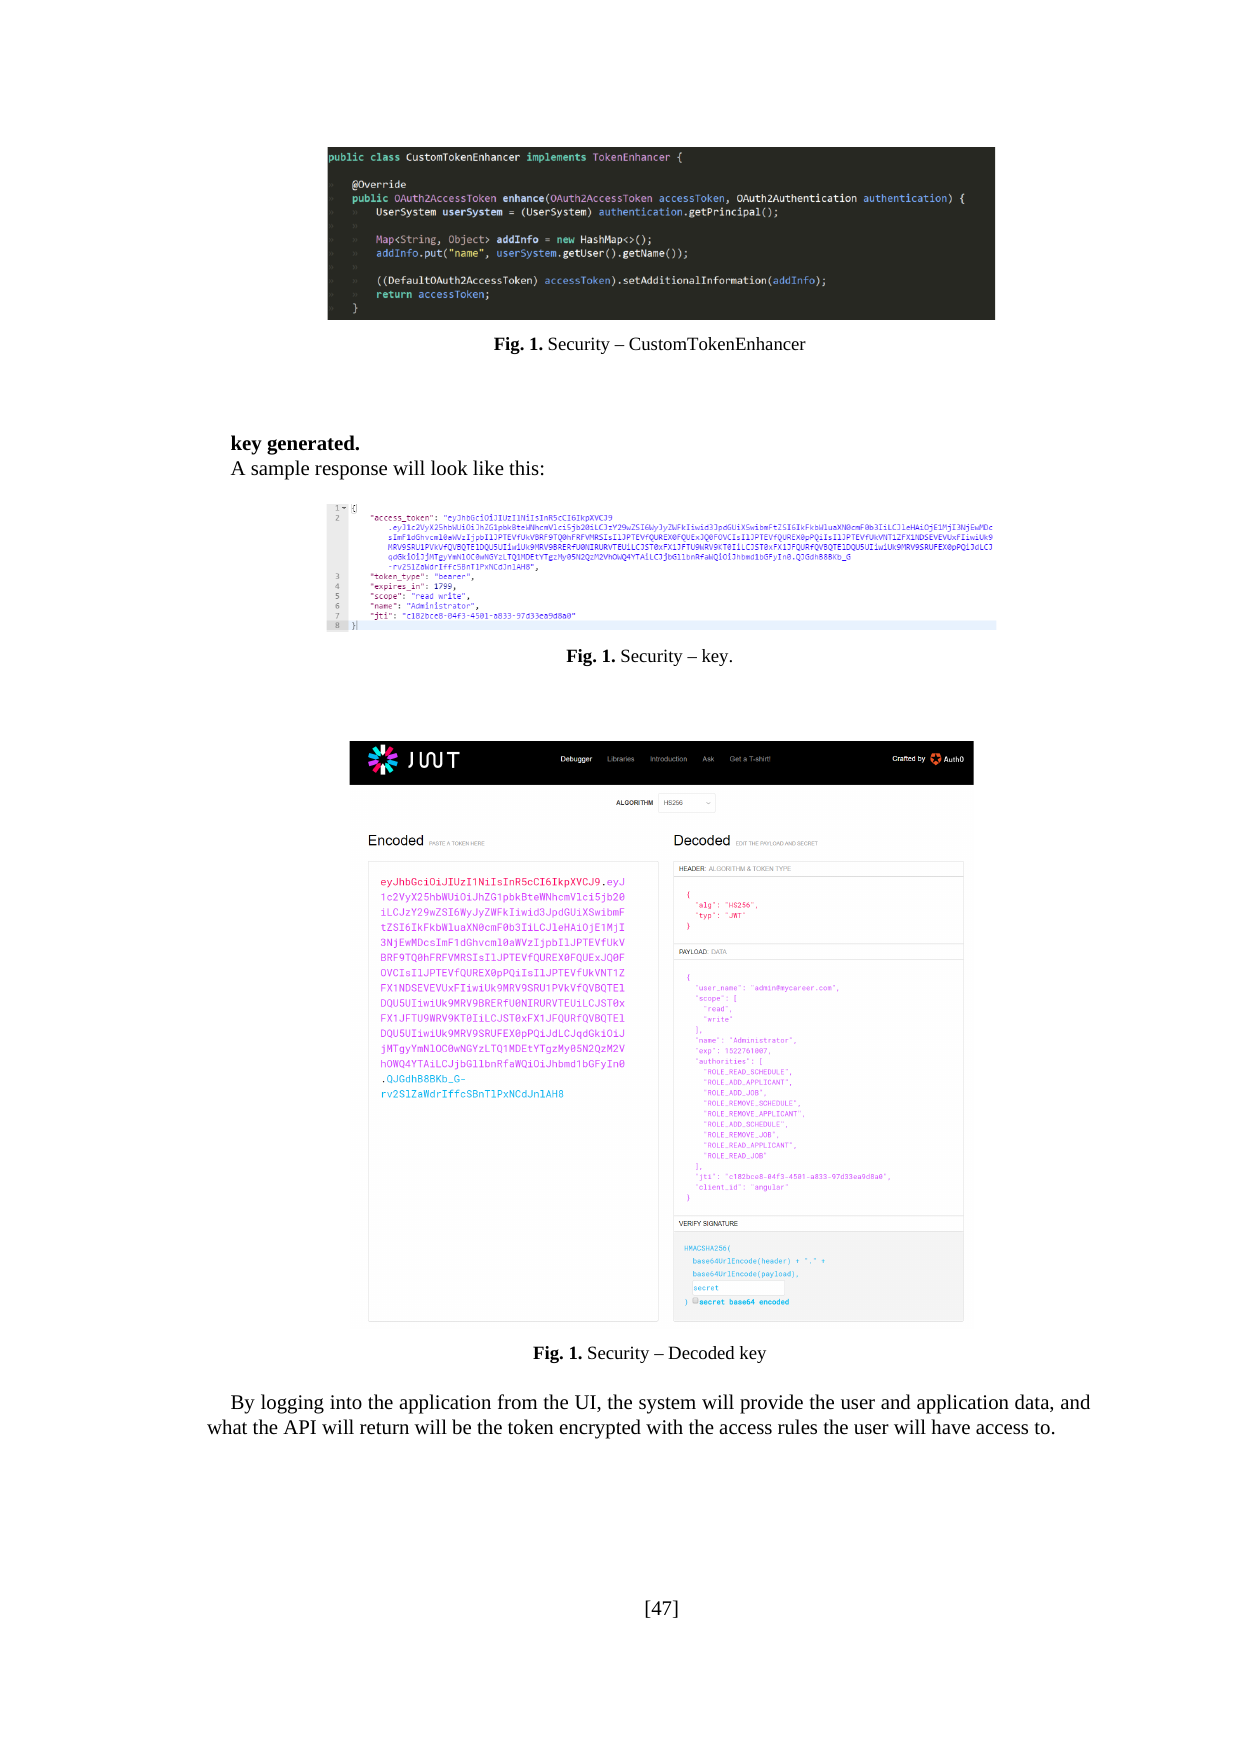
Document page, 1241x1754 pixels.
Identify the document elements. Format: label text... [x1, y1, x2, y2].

text Fig. 38. Security – CustomTokenEnhancer [207, 332, 1092, 354]
picture [326, 504, 997, 632]
text Fig. 40. Security – Decoded key [207, 1341, 1092, 1364]
picture [327, 147, 996, 320]
picture [349, 741, 974, 1329]
text key generated. [207, 429, 1092, 454]
text A sample response will look like this: [207, 454, 1092, 479]
text Fig. 39. Security – key. [207, 644, 1092, 667]
text By logging into the application from the UI, the system will provide the user and application data, and what the API will return will be the token encrypted with the access rules the user will have access to. [207, 1389, 1092, 1439]
